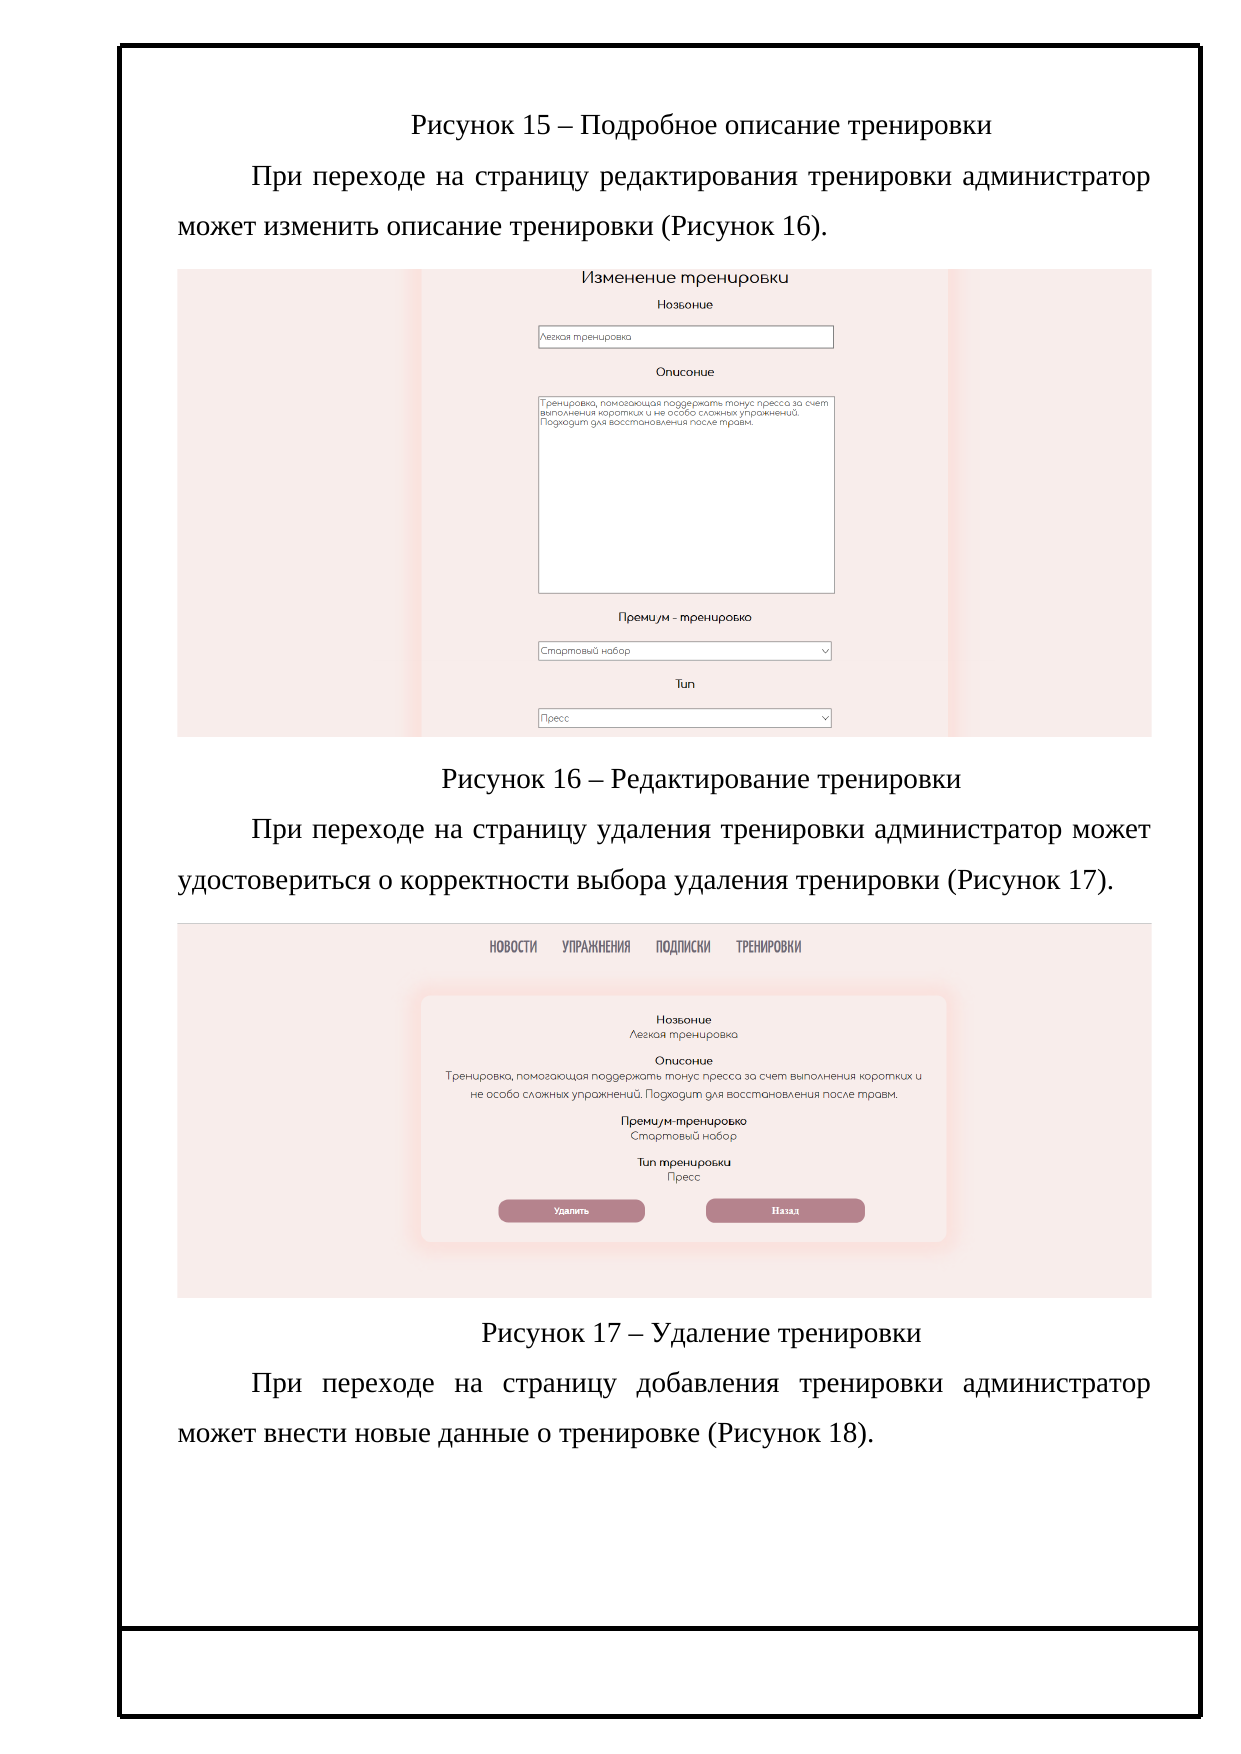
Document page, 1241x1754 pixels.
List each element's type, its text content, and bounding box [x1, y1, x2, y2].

picture [177, 269, 1152, 737]
text Рисунок 15 – Подробное описание тренировки [177, 107, 1152, 141]
picture [177, 923, 1152, 1298]
text При переходе на страницу удаления тренировки администратор может удостовериться о корректности выбора удаления тренировки (Рисунок 17). [177, 812, 1152, 896]
text Рисунок 16 – Редактирование тренировки [177, 761, 1152, 795]
text Рисунок 17 – Удаление тренировки [177, 1315, 1152, 1348]
text При переходе на страницу редактирования тренировки администратор может изменить описание тренировки (Рисунок 16). [177, 158, 1152, 241]
text При переходе на страницу добавления тренировки администратор может внести новые данные о тренировке (Рисунок 18). [177, 1365, 1152, 1449]
